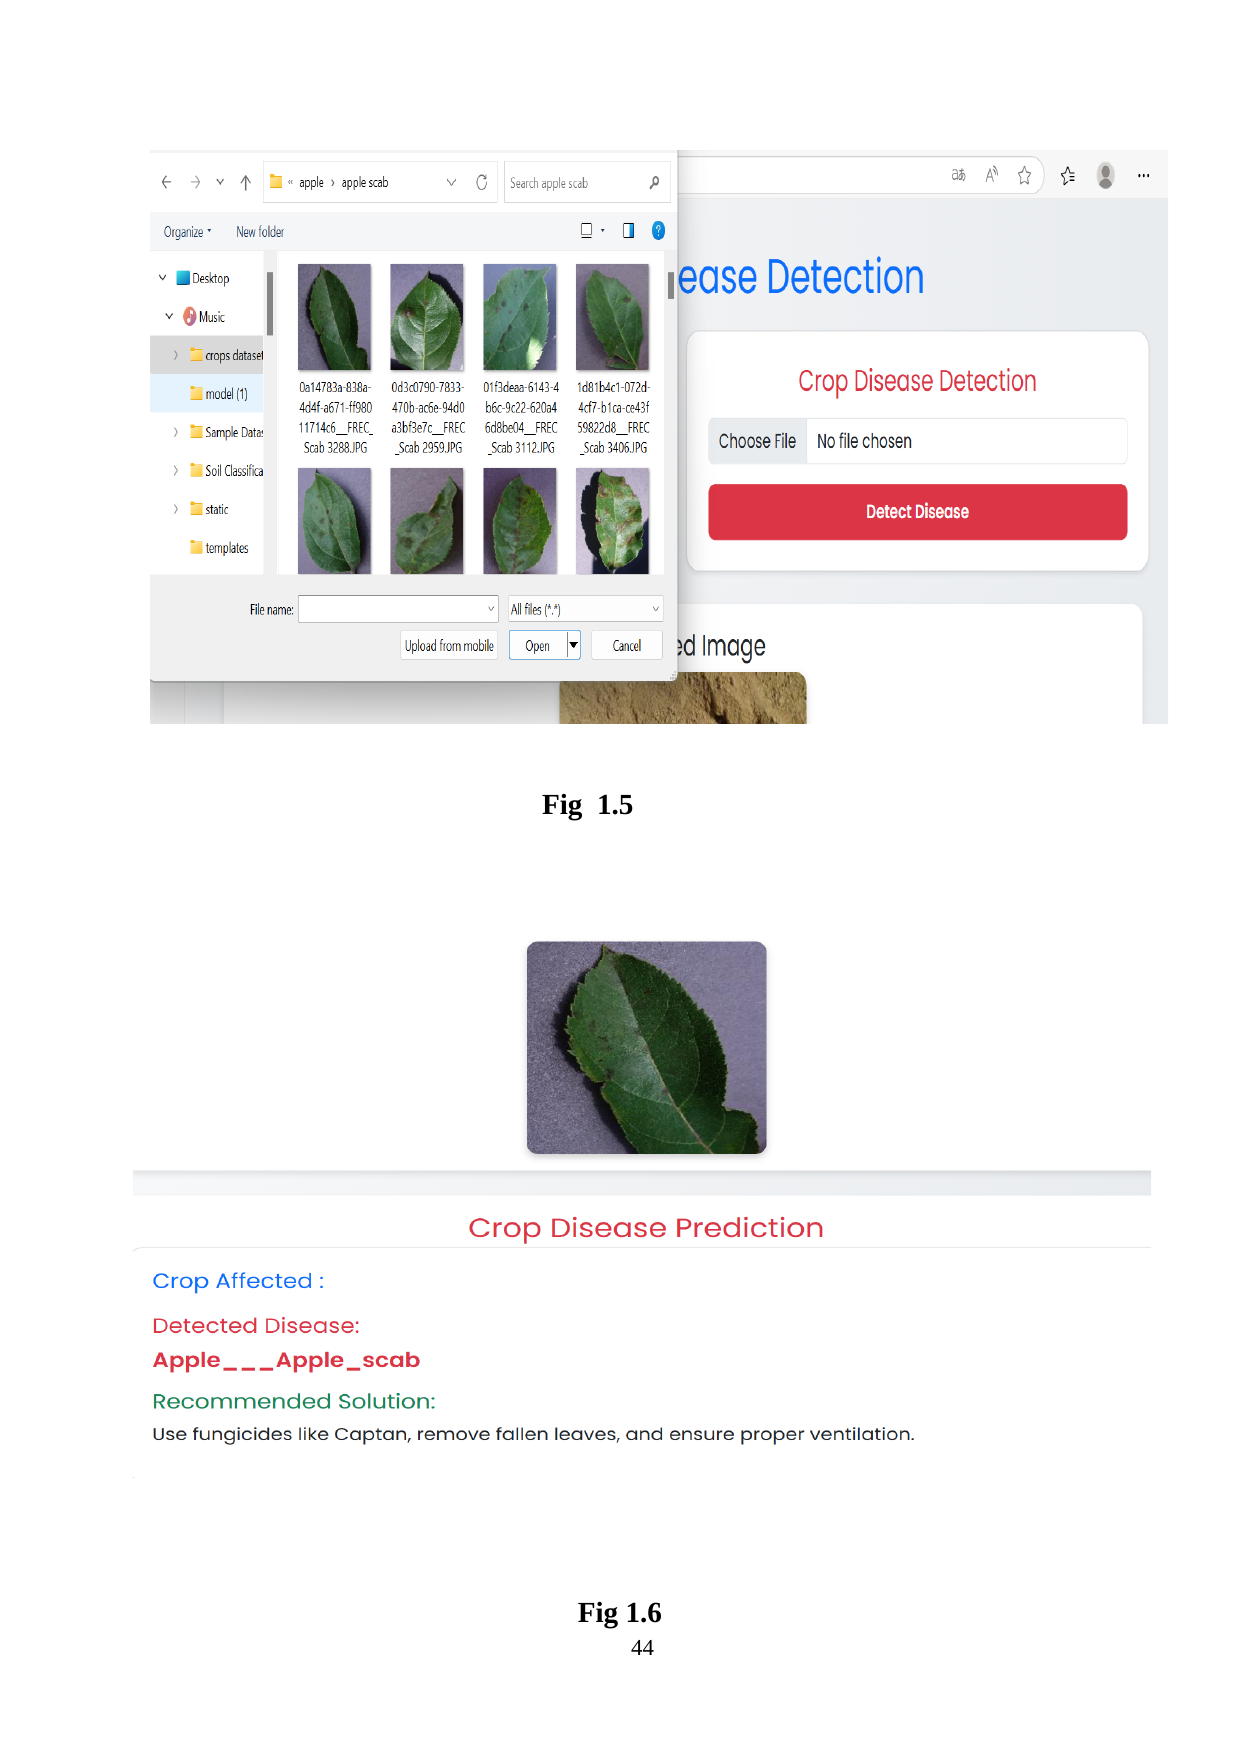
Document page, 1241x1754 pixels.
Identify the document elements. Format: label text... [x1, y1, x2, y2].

picture [150, 150, 1169, 724]
picture [132, 938, 1152, 1478]
text Fig 1.6 [133, 1596, 1152, 1629]
text Fig 1.5 [469, 787, 1152, 820]
